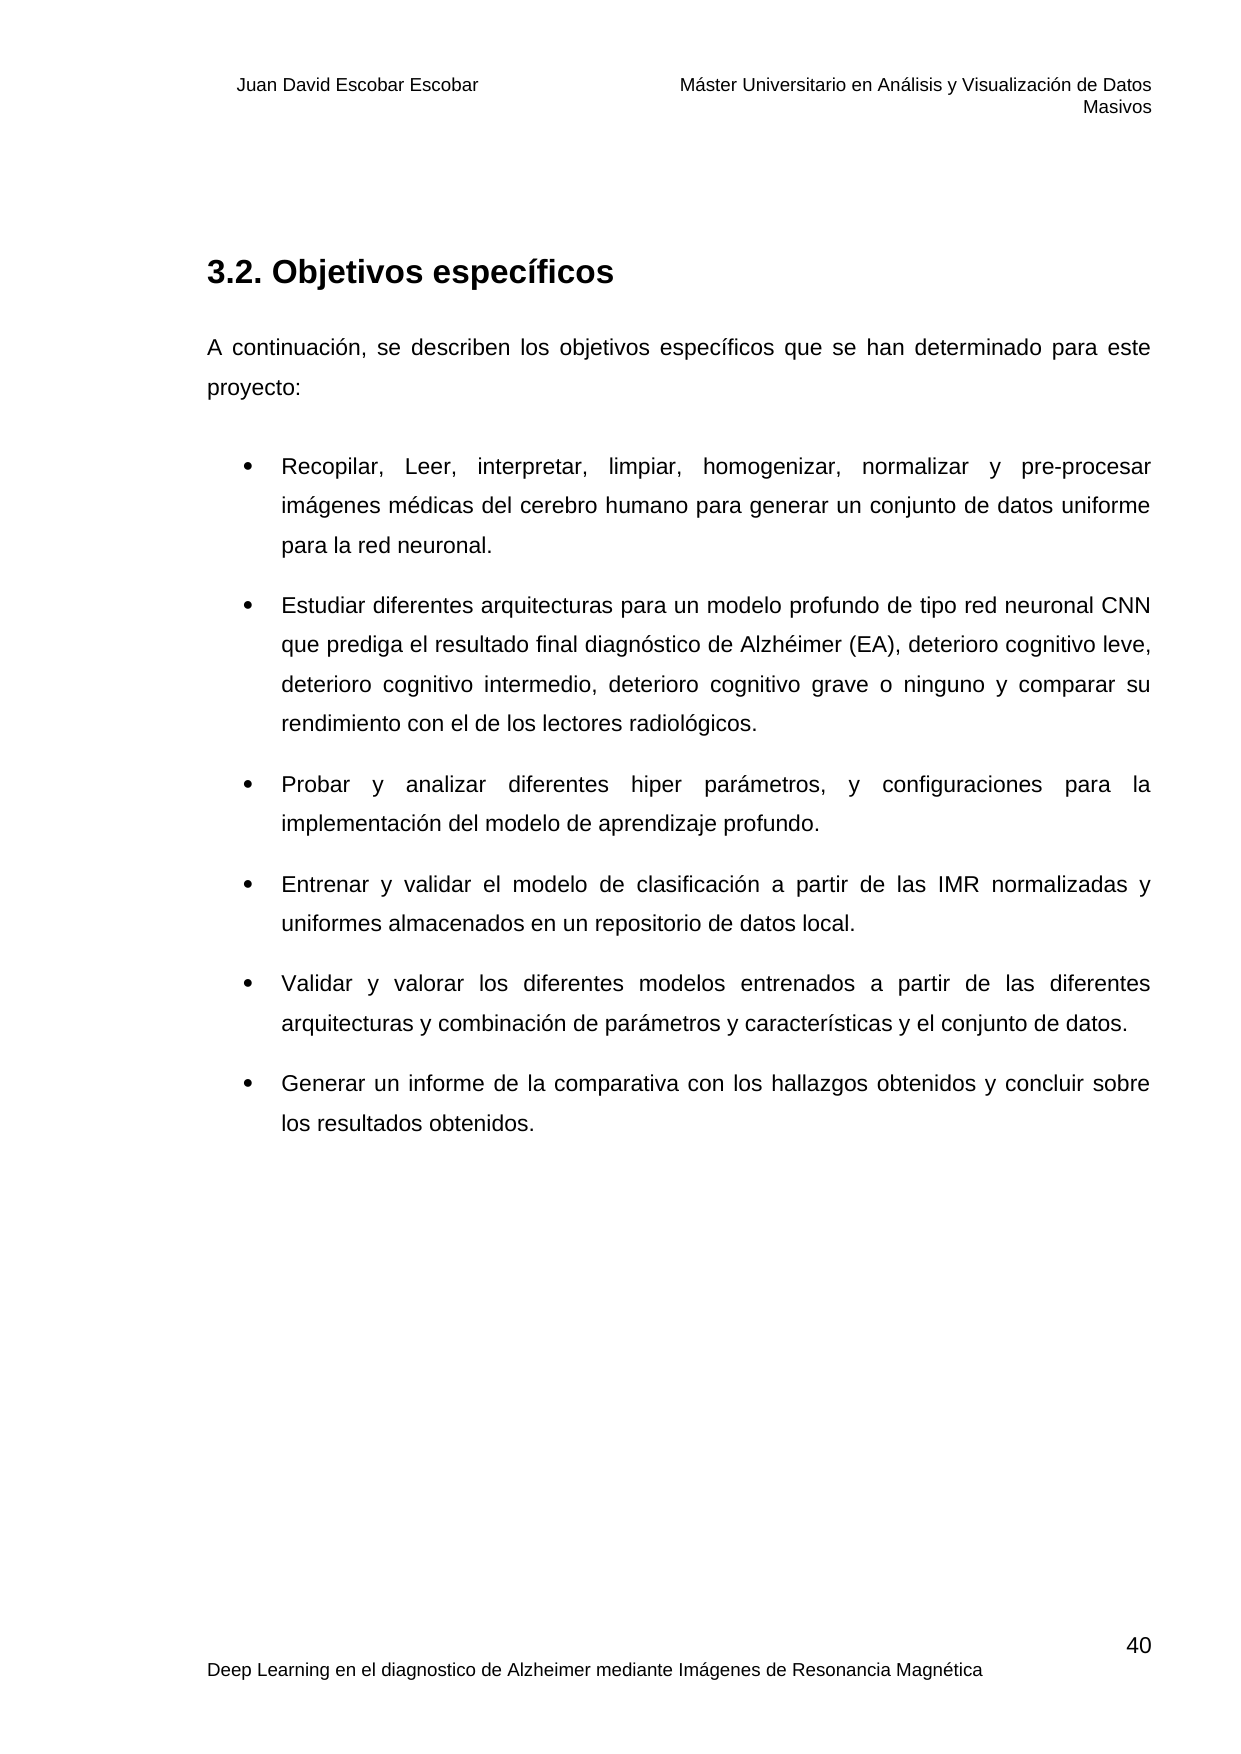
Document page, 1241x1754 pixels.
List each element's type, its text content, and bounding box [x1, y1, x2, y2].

subtitle 3.2. Objetivos específicos [207, 252, 1152, 290]
list Recopilar, Leer, interpretar, limpiar, homogenizar, normalizar y pre-procesar imágenes médicas del cerebro humano para generar un conjunto de datos uniforme para la red neuronal. [244, 453, 1152, 558]
list Generar un informe de la comparativa con los hallazgos obtenidos y concluir sobre los resultados obtenidos. [244, 1070, 1152, 1136]
list Entrenar y validar el modelo de clasificación a partir de las IMR normalizadas y uniformes almacenados en un repositorio de datos local. [244, 871, 1152, 936]
list Estudiar diferentes arquitecturas para un modelo profundo de tipo red neuronal CNN que prediga el resultado final diagnóstico de Alzhéimer (EA), deterioro cognitivo leve, deterioro cognitivo intermedio, deterioro cognitivo grave o ninguno y comparar su rendimiento con el de los lectores radiológicos. [244, 592, 1152, 737]
list Probar y analizar diferentes hiper parámetros, y configuraciones para la implementación del modelo de aprendizaje profundo. [244, 771, 1152, 837]
list Validar y valorar los diferentes modelos entrenados a partir de las diferentes arquitecturas y combinación de parámetros y características y el conjunto de datos. [244, 970, 1152, 1036]
text A continuación, se describen los objetivos específicos que se han determinado para este proyecto: [207, 334, 1152, 400]
